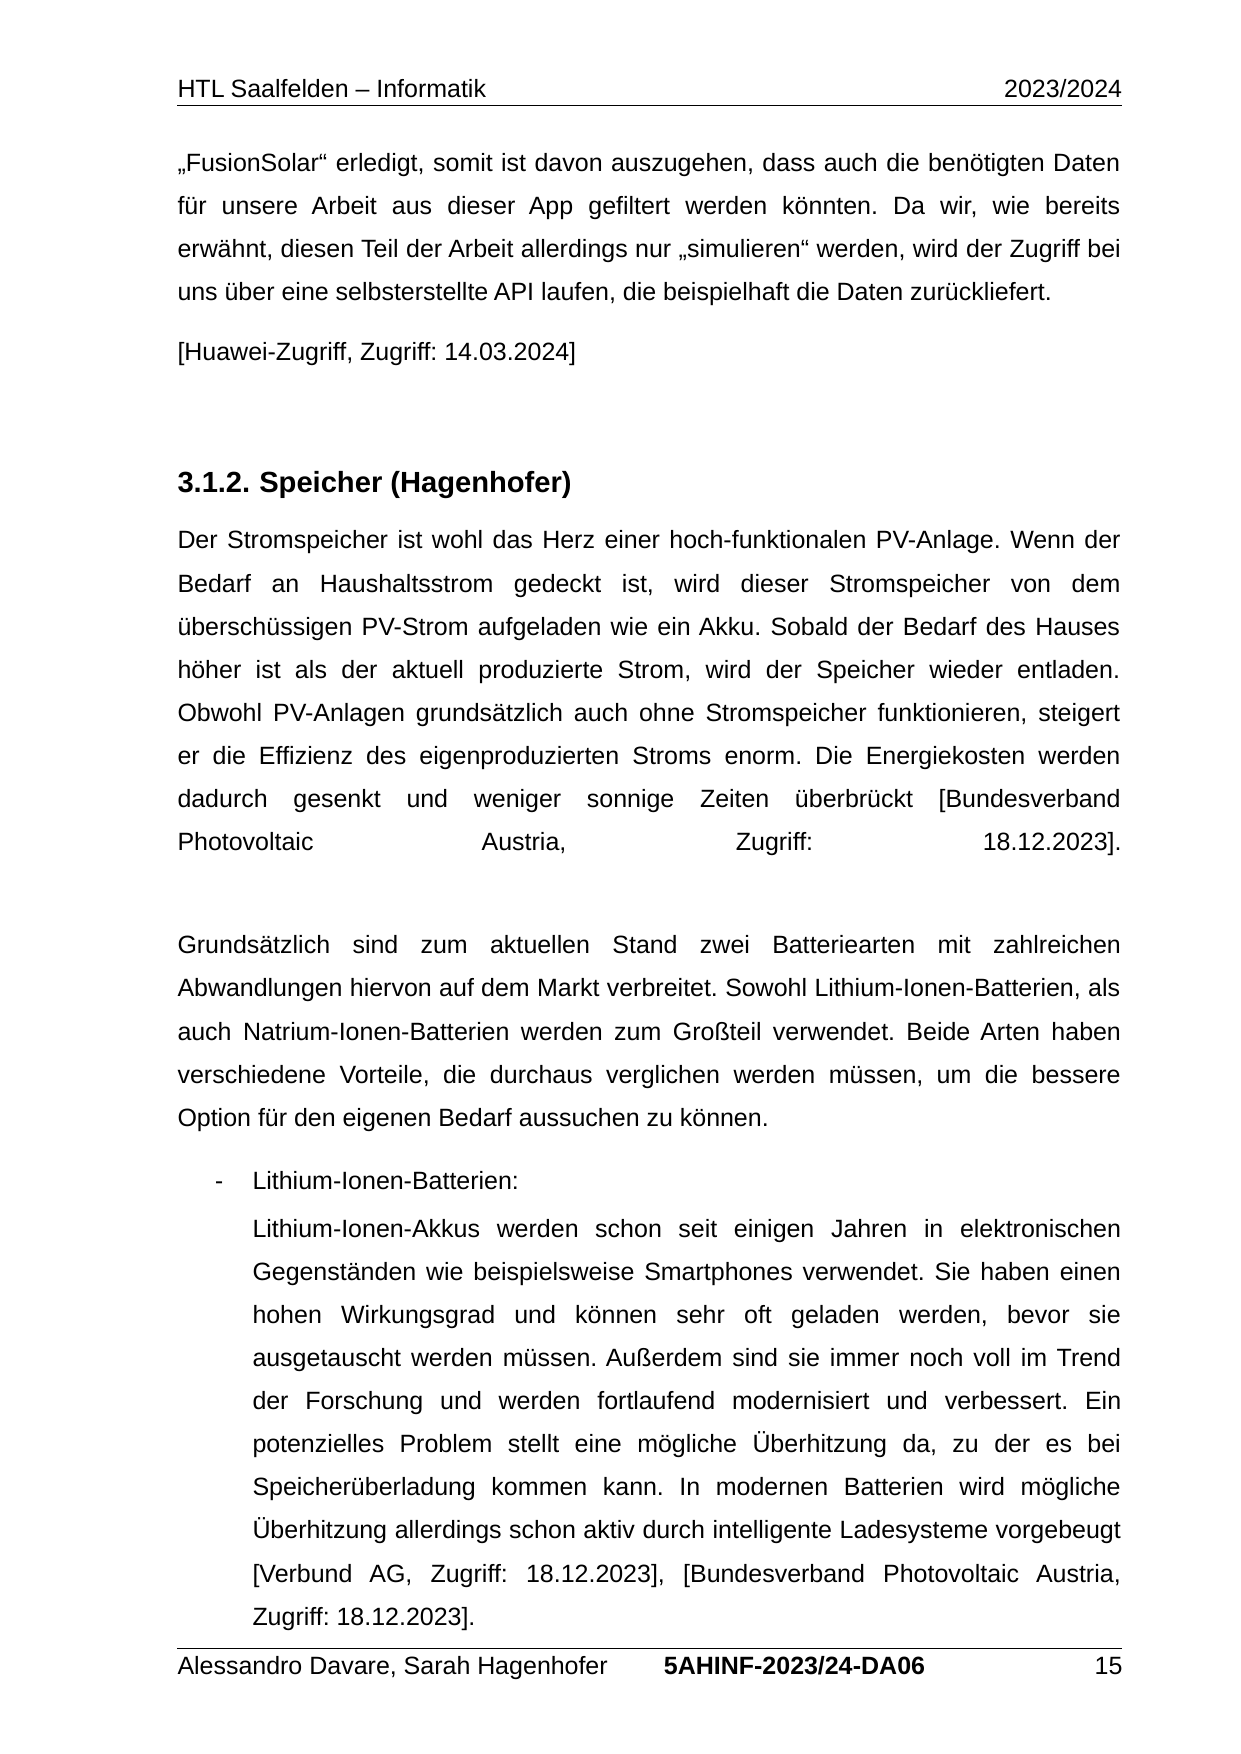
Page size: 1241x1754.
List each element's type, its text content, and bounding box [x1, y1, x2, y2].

list Lithium-Ionen-Batterien: [215, 1163, 1122, 1197]
subtitle Speicher (Hagenhofer) [177, 465, 1122, 498]
text Grundsätzlich sind zum aktuellen Stand zwei Batteriearten mit zahlreichen Abwandlungen hiervon auf dem Markt verbreitet. Sowohl Lithium-Ionen-Batterien, als auch Natrium-Ionen-Batterien werden zum Großteil verwendet. Beide Arten haben verschiedene Vorteile, die durchaus verglichen werden müssen, um die bessere Option für den eigenen Bedarf aussuchen zu können. [177, 930, 1122, 1132]
text Der Stromspeicher ist wohl das Herz einer hoch-funktionalen PV-Anlage. Wenn der Bedarf an Haushaltsstrom gedeckt ist, wird dieser Stromspeicher von dem überschüssigen PV-Strom aufgeladen wie ein Akku. Sobald der Bedarf des Hauses höher ist als der aktuell produzierte Strom, wird der Speicher wieder entladen. Obwohl PV-Anlagen grundsätzlich auch ohne Stromspeicher funktionieren, steigert er die Effizienz des eigenproduzierten Stroms enorm. Die Energiekosten werden dadurch gesenkt und weniger sonnige Zeiten überbrückt [Bundesverband Photovoltaic Austria, Zugriff: 18.12.2023]. [177, 526, 1122, 899]
list Lithium-Ionen-Akkus werden schon seit einigen Jahren in elektronischen Gegenständen wie beispielsweise Smartphones verwendet. Sie haben einen hohen Wirkungsgrad und können sehr oft geladen werden, bevor sie ausgetauscht werden müssen. Außerdem sind sie immer noch voll im Trend der Forschung und werden fortlaufend modernisiert und verbessert. Ein potenzielles Problem stellt eine mögliche Überhitzung da, zu der es bei Speicherüberladung kommen kann. In modernen Batterien wird mögliche Überhitzung allerdings schon aktiv durch intelligente Ladesysteme vorgebeugt [Verbund AG, Zugriff: 18.12.2023], [Bundesverband Photovoltaic Austria, Zugriff: 18.12.2023]. [252, 1214, 1122, 1631]
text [177, 148, 1122, 306]
text [Huawei-Zugriff, Zugriff: 14.03.2024] [177, 337, 1122, 366]
